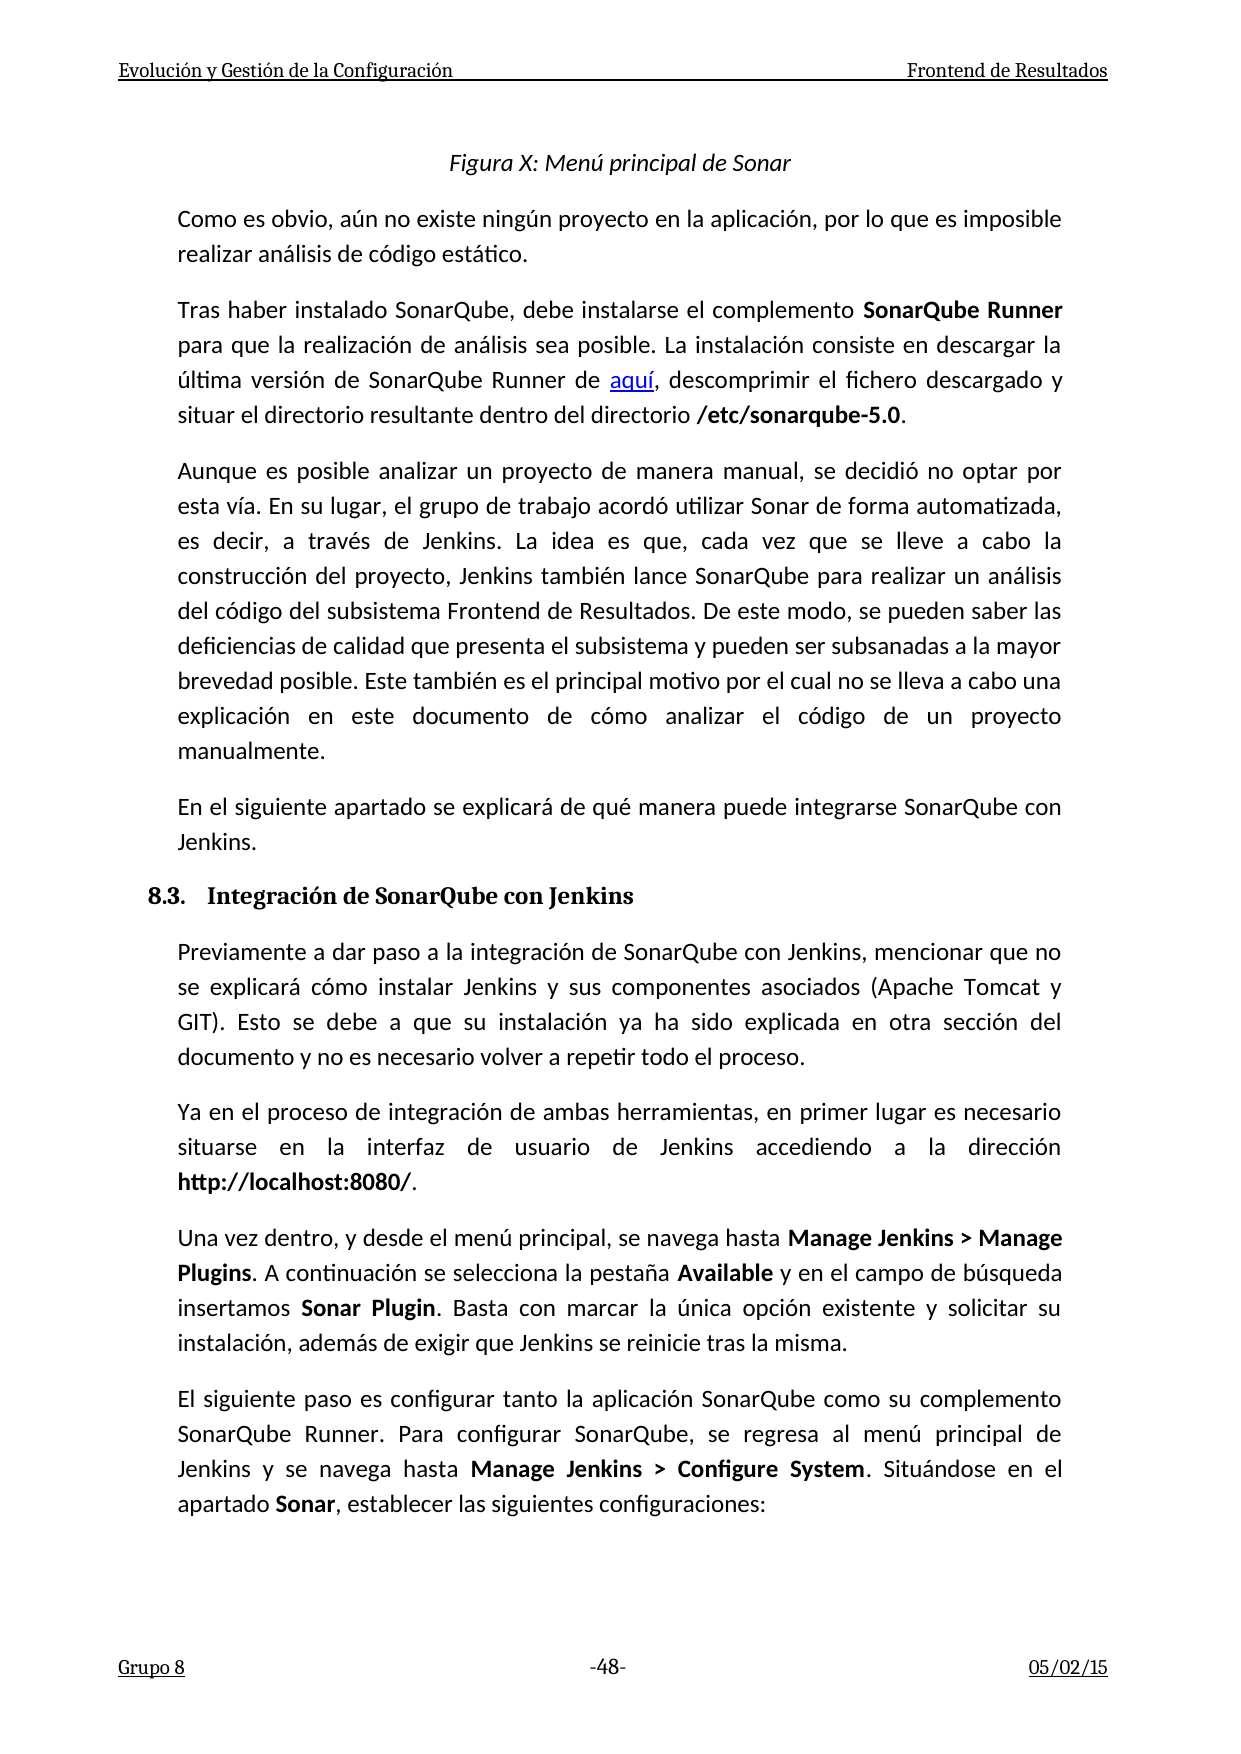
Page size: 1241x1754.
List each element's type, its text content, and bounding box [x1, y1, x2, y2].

text Tras haber instalado SonarQube, debe instalarse el complemento SonarQube Runner para que la realización de análisis sea posible. La instalación consiste en descargar la última versión de SonarQube Runner de aquí, descomprimir el fichero descargado y situar el directorio resultante dentro del directorio /etc/sonarqube-5.0. [177, 294, 1063, 430]
text El siguiente paso es configurar tanto la aplicación SonarQube como su complemento SonarQube Runner. Para configurar SonarQube, se regresa al menú principal de Jenkins y se navega hasta Manage Jenkins > Configure System. Situándose en el apartado Sonar, establecer las siguientes configuraciones: [177, 1383, 1063, 1519]
text Figura X: Menú principal de Sonar [177, 148, 1063, 178]
text Aunque es posible analizar un proyecto de manera manual, se decidió no optar por esta vía. En su lugar, el grupo de trabajo acordó utilizar Sonar de forma automatizada, es decir, a través de Jenkins. La idea es que, cada vez que se lleve a cabo la construcción del proyecto, Jenkins también lance SonarQube para realizar un análisis del código del subsistema Frontend de Resultados. De este modo, se pueden saber las deficiencias de calidad que presenta el subsistema y pueden ser subsanadas a la mayor brevedad posible. Este también es el principal motivo por el cual no se lleva a cabo una explicación en este documento de cómo analizar el código de un proyecto manualmente. [177, 455, 1063, 766]
text Una vez dentro, y desde el menú principal, se navega hasta Manage Jenkins > Manage Plugins. A continuación se selecciona la pestaña Available y en el campo de búsqueda insertamos Sonar Plugin. Basta con marcar la única opción existente y solicitar su instalación, además de exigir que Jenkins se reinicie tras la misma. [177, 1222, 1063, 1358]
text Como es obvio, aún no existe ningún proyecto en la aplicación, por lo que es imposible realizar análisis de código estático. [177, 203, 1063, 269]
text En el siguiente apartado se explicará de qué manera puede integrarse SonarQube con Jenkins. [177, 791, 1063, 856]
list Integración de SonarQube con Jenkins [148, 882, 1063, 911]
text Previamente a dar paso a la integración de SonarQube con Jenkins, mencionar que no se explicará cómo instalar Jenkins y sus componentes asociados (Apache Tomcat y GIT). Esto se debe a que su instalación ya ha sido explicada en otra sección del documento y no es necesario volver a repetir todo el proceso. [177, 936, 1063, 1071]
text Ya en el proceso de integración de ambas herramientas, en primer lugar es necesario situarse en la interfaz de usuario de Jenkins accediendo a la dirección http://localhost:8080/. [177, 1096, 1063, 1197]
